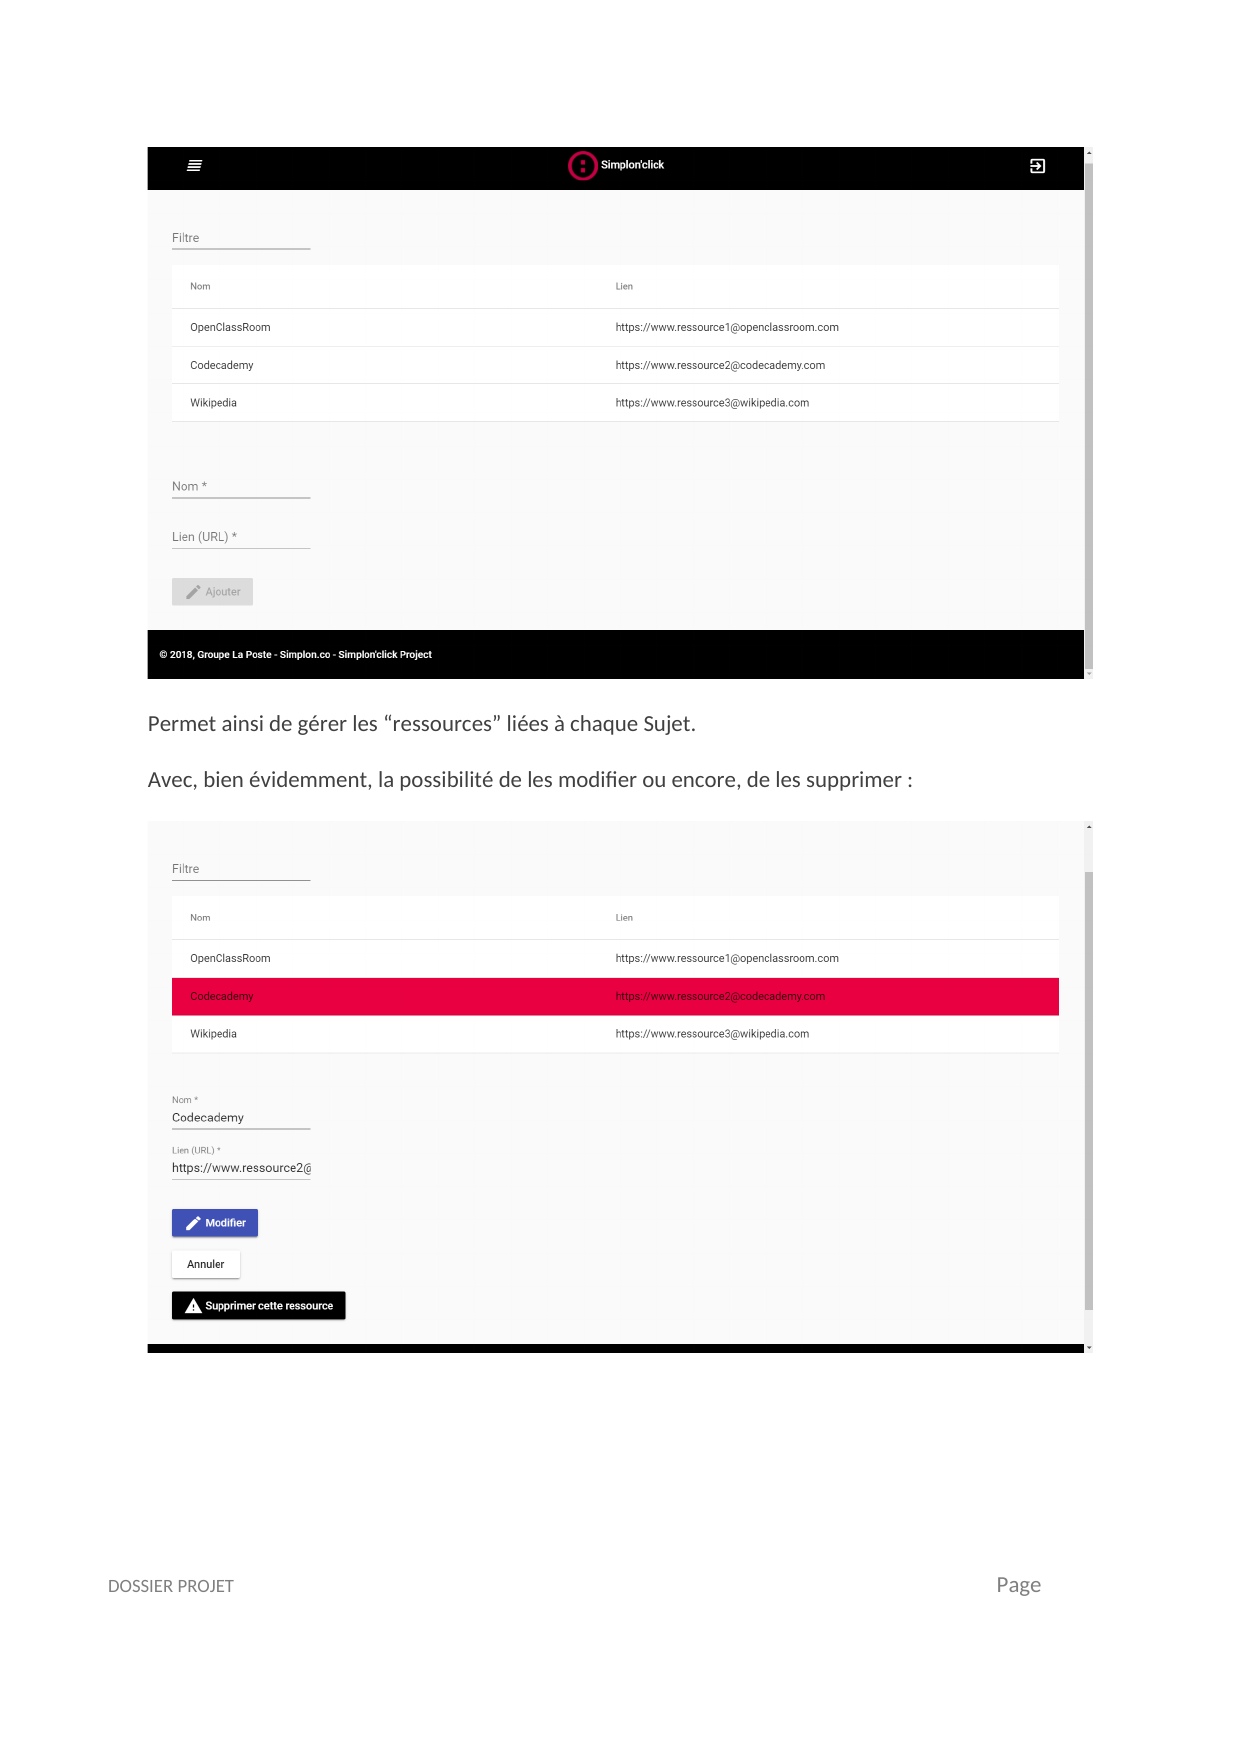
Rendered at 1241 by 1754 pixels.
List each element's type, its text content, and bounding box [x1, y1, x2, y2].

text Avec, bien évidemment, la possibilité de les modifier ou encore, de les supprimer : [148, 765, 1093, 793]
picture [147, 821, 1093, 1353]
text Permet ainsi de gérer les “ressources” liées à chaque Sujet. [148, 709, 1093, 737]
picture [147, 147, 1093, 679]
